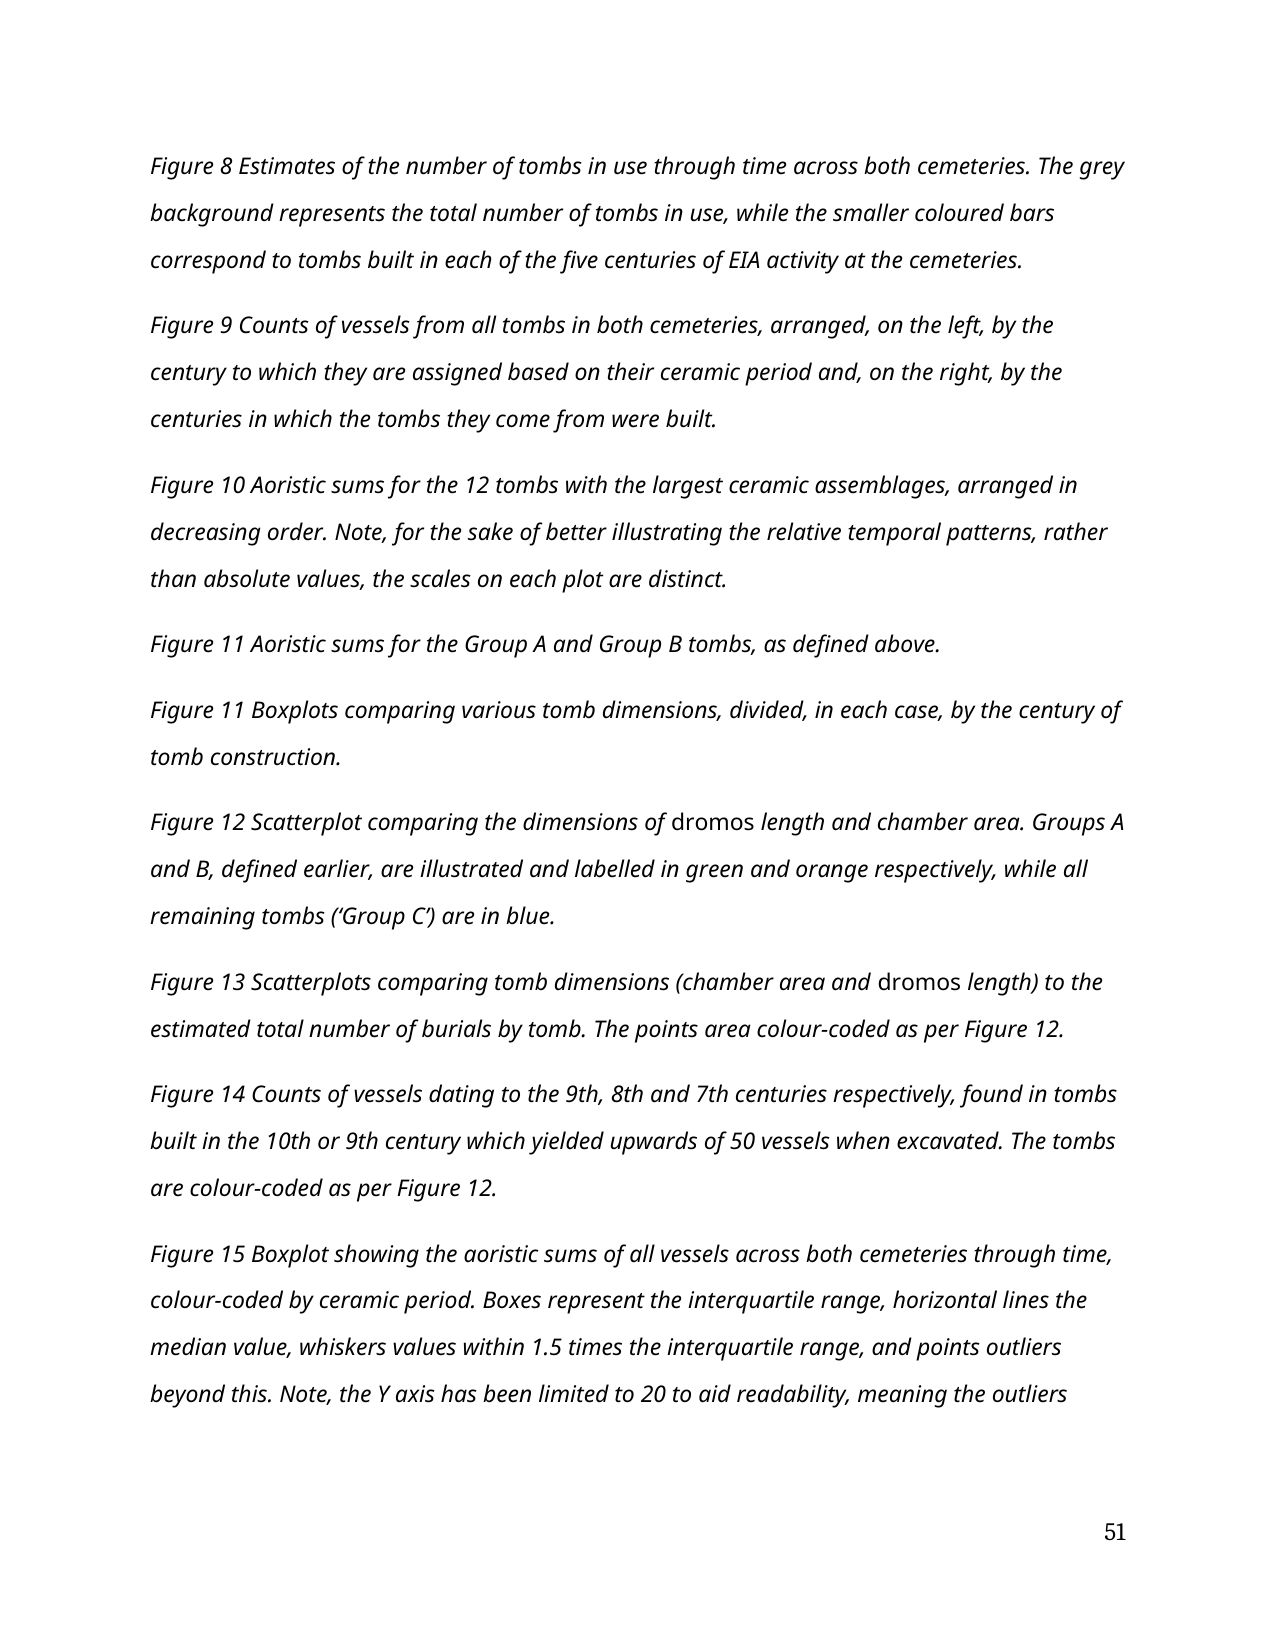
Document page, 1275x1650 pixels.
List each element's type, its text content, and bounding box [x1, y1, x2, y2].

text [150, 1237, 1125, 1409]
text Figure 10 Aoristic sums for the 12 tombs with the largest ceramic assemblages, arranged in decreasing order. Note, for the sake of better illustrating the relative temporal patterns, rather than absolute values, the scales on each plot are distinct. [150, 469, 1125, 594]
text Figure 11 Aoristic sums for the Group A and Group B tombs, as defined above. [150, 628, 1125, 659]
text Figure 11 Boxplots comparing various tomb dimensions, divided, in each case, by the century of tomb construction. [150, 694, 1125, 772]
text Figure 12 Scatterplot comparing the dimensions of dromos length and chamber area. Groups A and B, defined earlier, are illustrated and labelled in green and orange respectively, while all remaining tombs (‘Group C’) are in blue. [150, 806, 1125, 931]
text Figure 8 Estimates of the number of tombs in use through time across both cemeteries. The grey background represents the total number of tombs in use, while the smaller coloured bars correspond to tombs built in each of the five centuries of EIA activity at the cemeteries. [150, 150, 1125, 275]
text Figure 14 Counts of vessels dating to the 9th, 8th and 7th centuries respectively, found in tombs built in the 10th or 9th century which yielded upwards of 50 vessels when excavated. The tombs are colour-coded as per Figure 12. [150, 1078, 1125, 1203]
text Figure 9 Counts of vessels from all tombs in both cemeteries, arranged, on the left, by the century to which they are assigned based on their ceramic period and, on the right, by the centuries in which the tombs they come from were built. [150, 309, 1125, 434]
text Figure 13 Scatterplots comparing tomb dimensions (chamber area and dromos length) to the estimated total number of burials by tomb. The points area colour-coded as per Figure 12. [150, 966, 1125, 1044]
